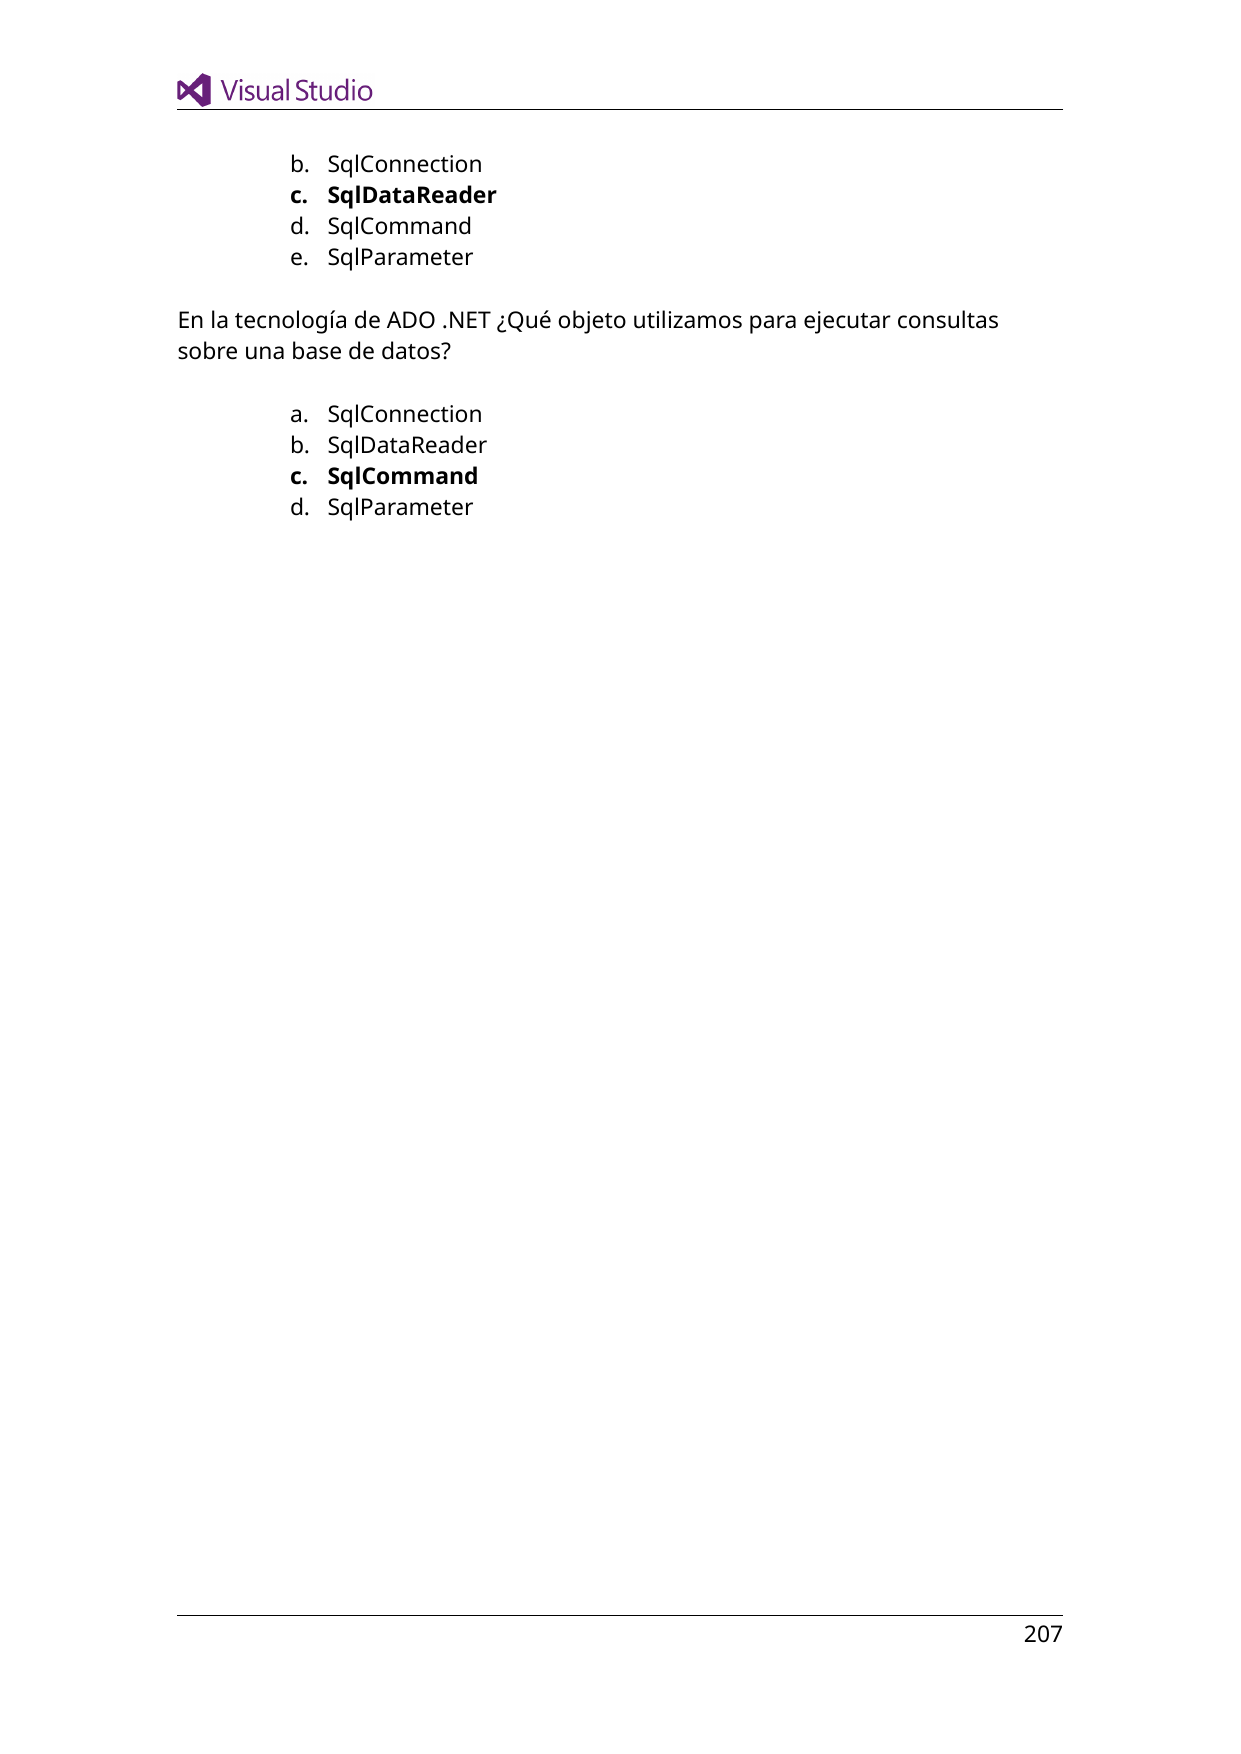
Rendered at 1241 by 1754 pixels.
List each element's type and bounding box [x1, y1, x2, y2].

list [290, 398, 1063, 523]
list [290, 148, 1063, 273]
picture [177, 73, 375, 107]
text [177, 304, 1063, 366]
